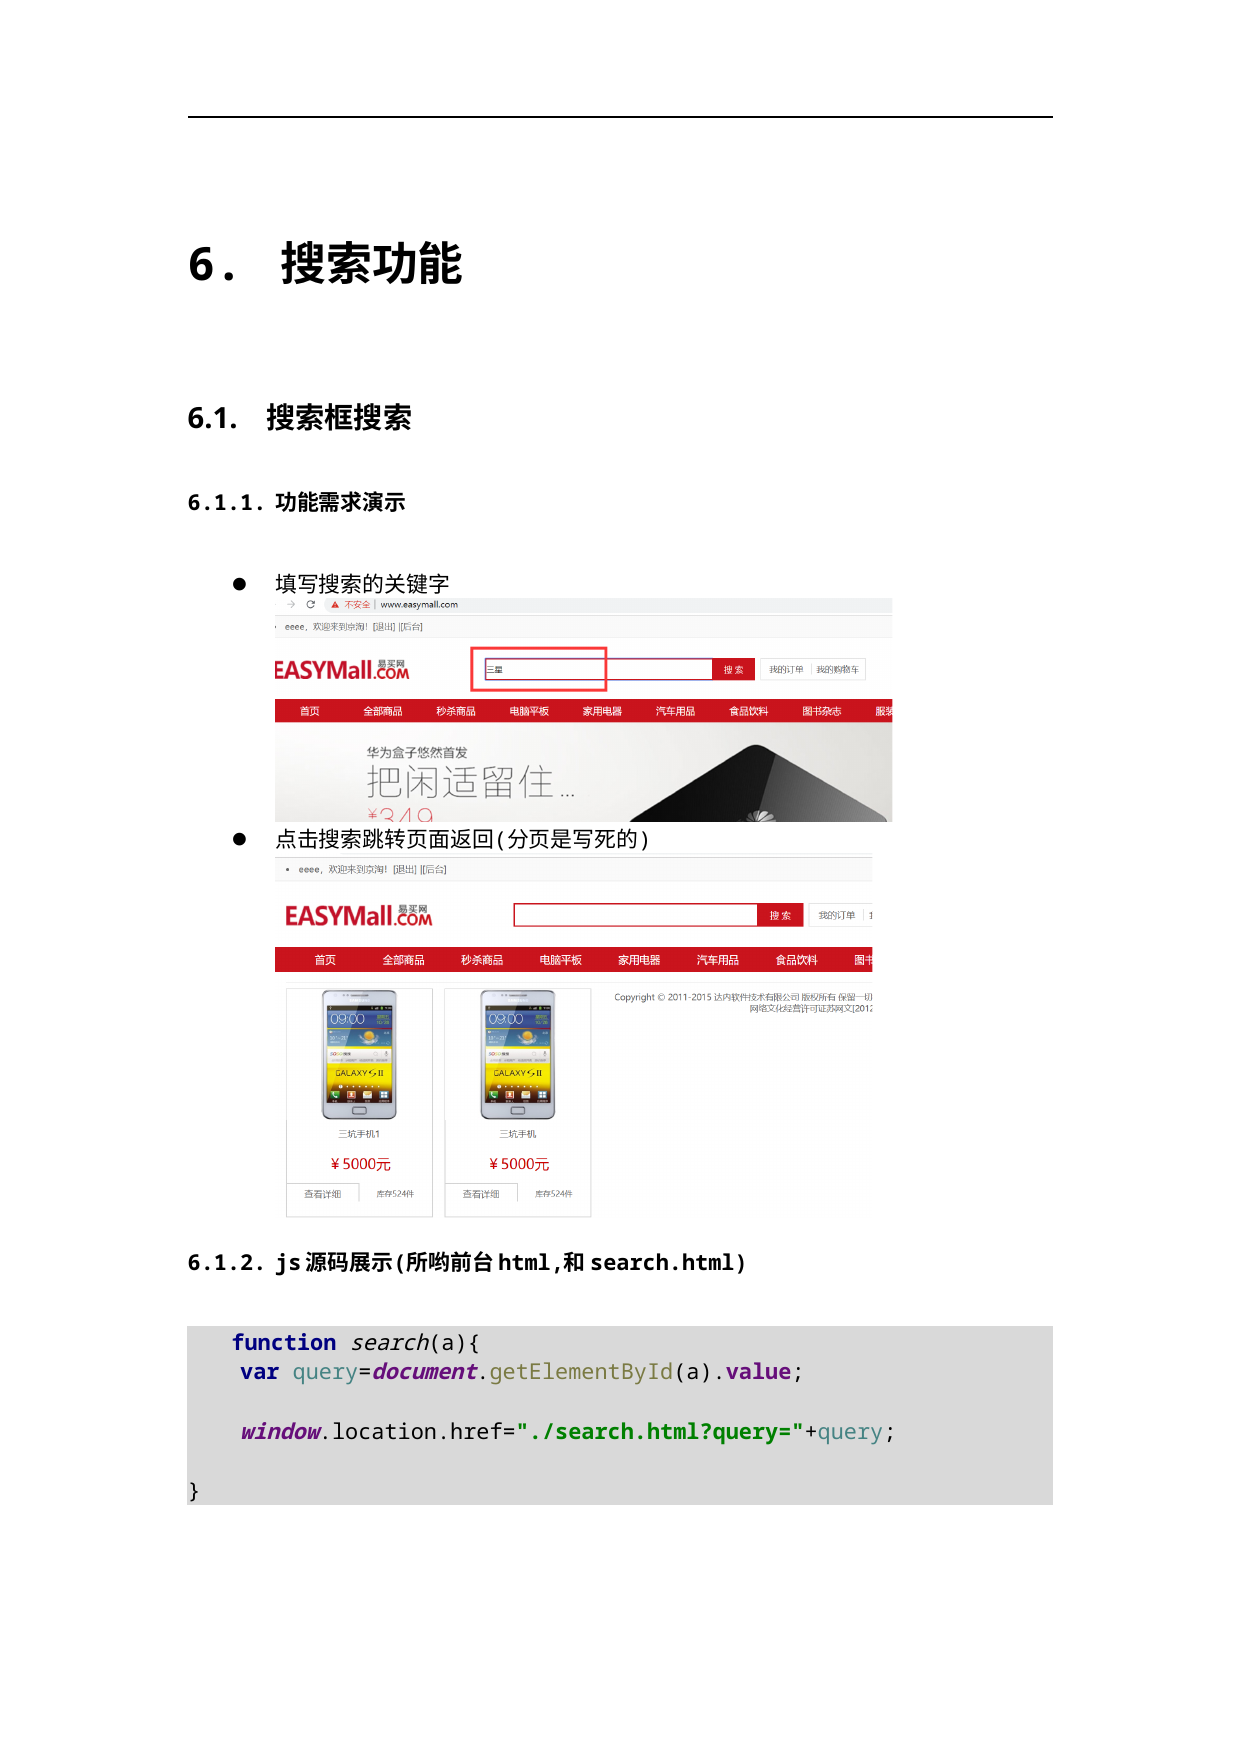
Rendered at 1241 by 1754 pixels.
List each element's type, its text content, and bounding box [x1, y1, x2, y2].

picture [275, 598, 893, 822]
subtitle 搜索框搜索 [187, 395, 1053, 437]
text function search(a){ var query=document.getElementById(a).value; window.location.href="./search.html?query="+query; } [187, 1326, 1053, 1505]
subtitle 搜索功能 [187, 227, 1053, 294]
subtitle js源码展示(所哟前台html,和search.html) [187, 1244, 1053, 1276]
picture [275, 853, 873, 1218]
subtitle 功能需求演示 [187, 485, 1053, 517]
list 点击搜索跳转页面返回(分页是写死的) [231, 822, 1053, 854]
list 填写搜索的关键字 [231, 567, 1053, 599]
